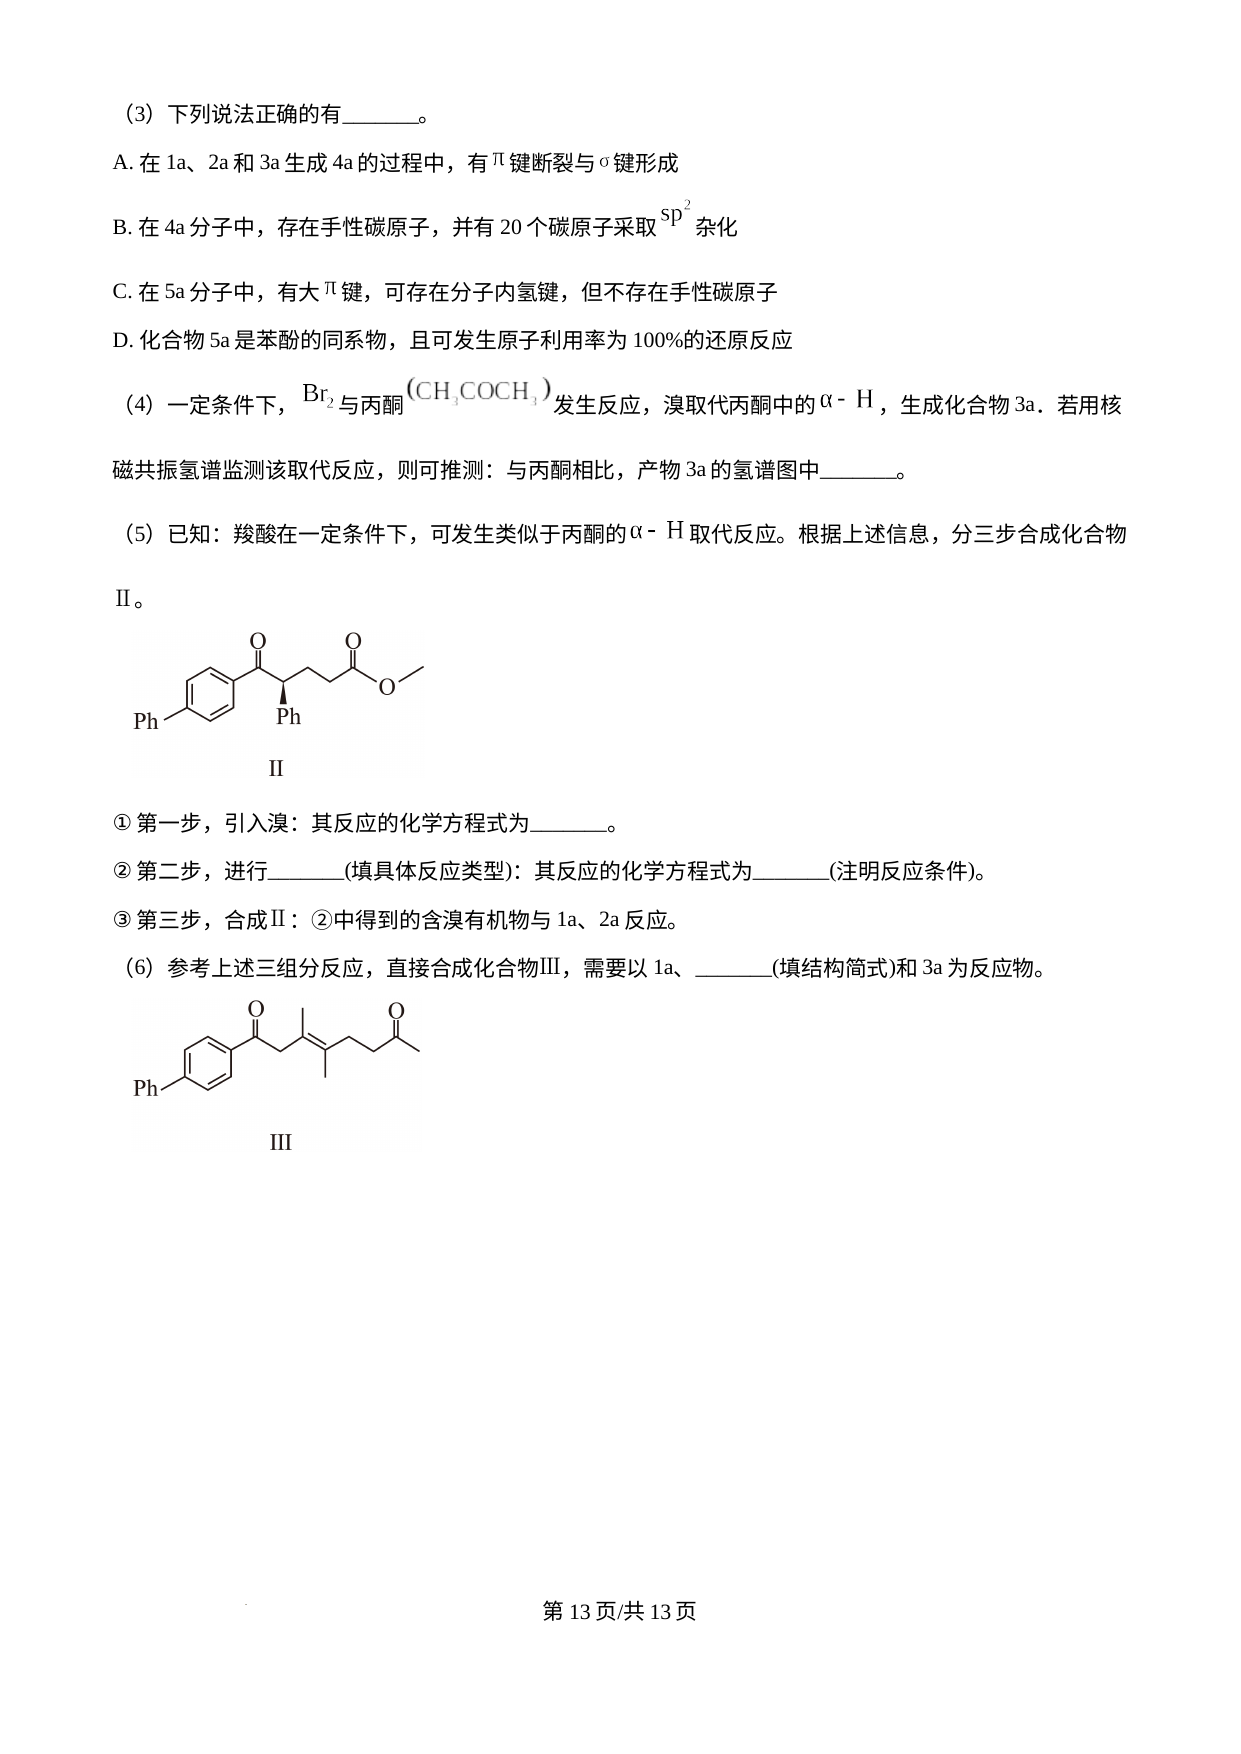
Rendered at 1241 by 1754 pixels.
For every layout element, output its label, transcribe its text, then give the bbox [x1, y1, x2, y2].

text B. 在4a分子中，存在手性碳原子，并有20个碳原子采取杂化 [112, 194, 1128, 259]
text ①第一步，引入溴：其反应的化学方程式为_______。 [112, 806, 1128, 838]
text A. 在1a、2a和3a生成4a的过程中，有键断裂与键形成 [112, 145, 1128, 178]
text C. 在5a分子中，有大键，可存在分子内氢键，但不存在手性碳原子 [112, 274, 1128, 307]
text （6）参考上述三组分反应，直接合成化合物Ⅲ，需要以1a、_______(填结构简式)和3a为反应物。 [112, 951, 1128, 983]
text （5）已知：羧酸在一定条件下，可发生类似于丙酮的取代反应。根据上述信息，分三步合成化合物Ⅱ。 [112, 501, 1128, 614]
text D. 化合物5a是苯酚的同系物，且可发生原子利用率为100%的还原反应 [112, 323, 1128, 355]
text （4）一定条件下，与丙酮发生反应，溴取代丙酮中的，生成化合物3a．若用核磁共振氢谱监测该取代反应，则可推测：与丙酮相比，产物3a的氢谱图中_______。 [112, 371, 1128, 485]
picture [131, 630, 426, 778]
picture [131, 998, 422, 1152]
text ②第二步，进行_______(填具体反应类型)：其反应的化学方程式为_______(注明反应条件)。 [112, 854, 1128, 886]
text （3）下列说法正确的有_______。 [112, 97, 1128, 129]
text ③第三步，合成Ⅱ：②中得到的含溴有机物与1a、2a反应。 [112, 902, 1128, 935]
